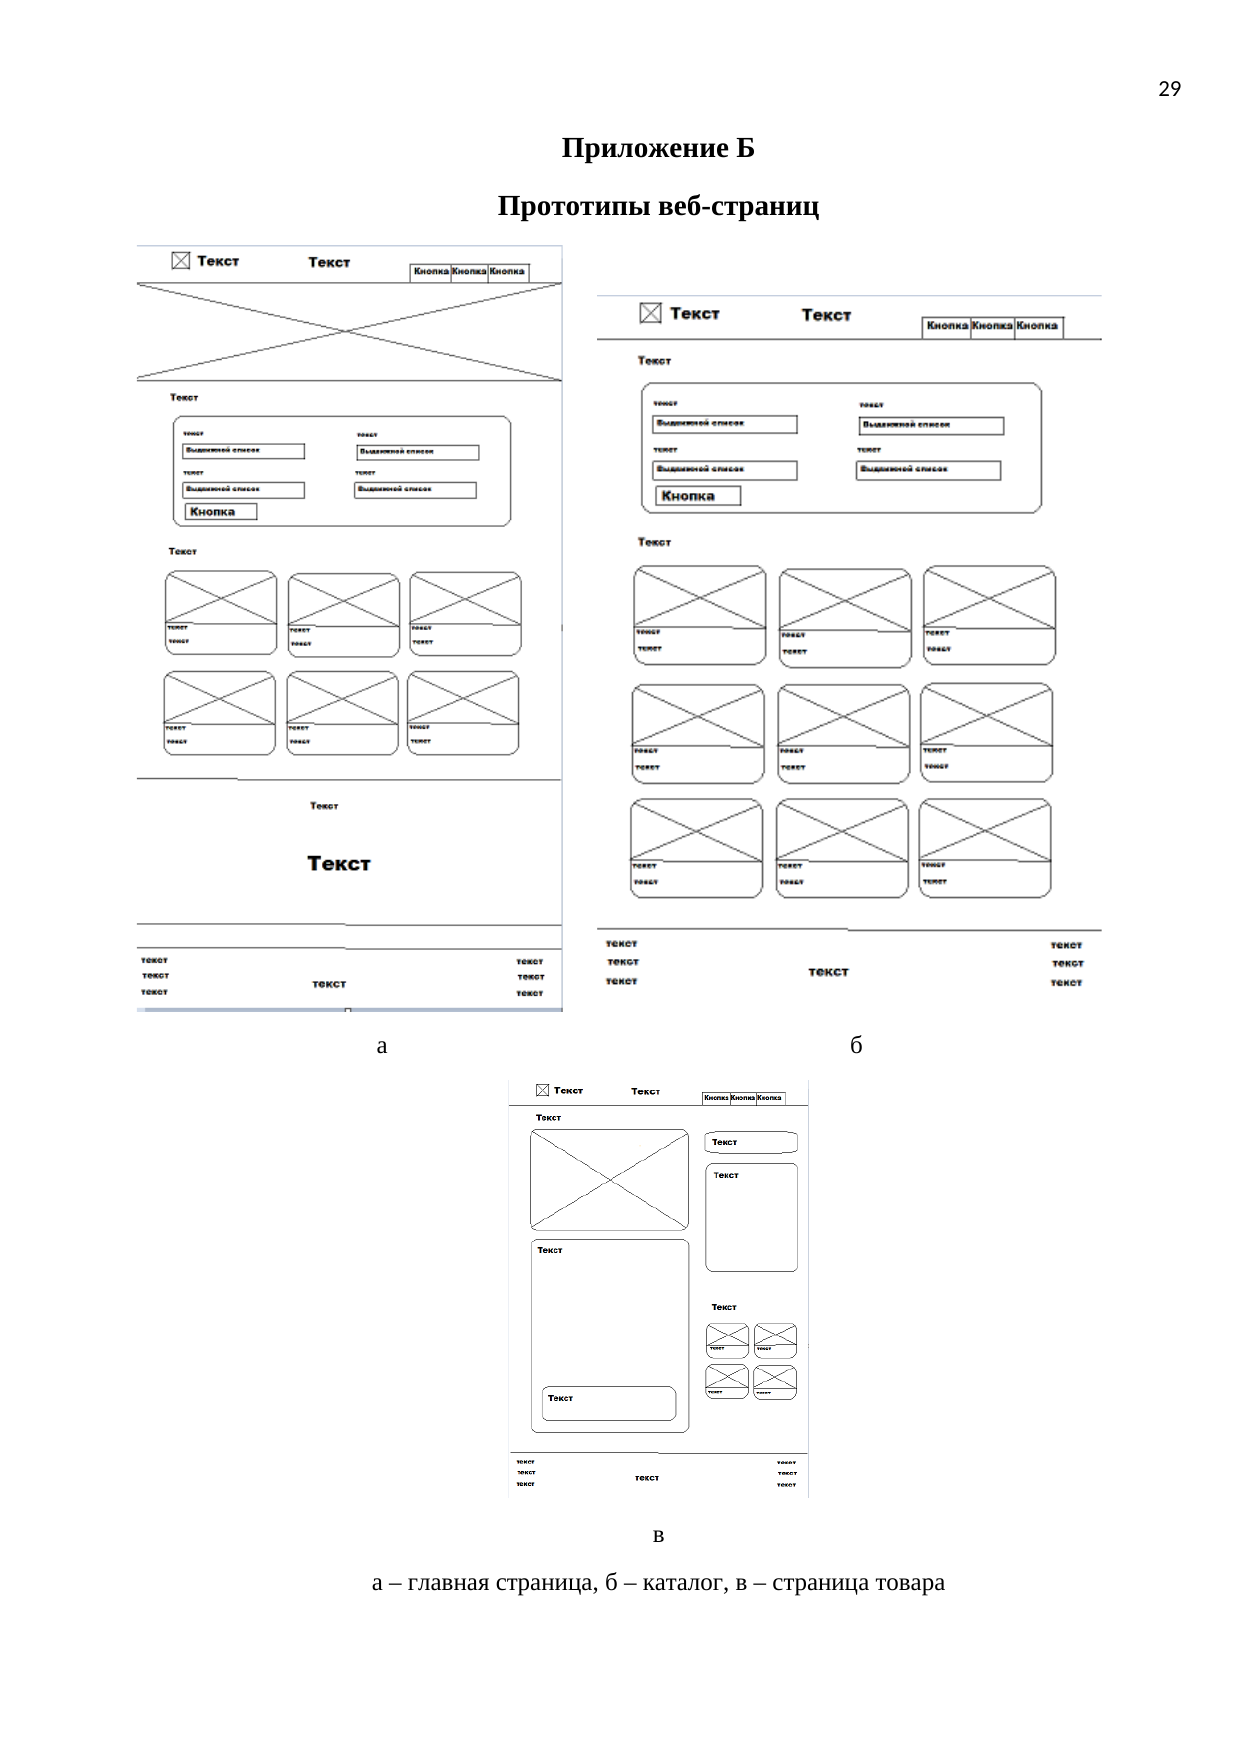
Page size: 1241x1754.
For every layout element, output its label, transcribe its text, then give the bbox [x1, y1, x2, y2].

picture [597, 295, 1102, 994]
subtitle Приложение Б [136, 130, 1181, 163]
picture [136, 245, 563, 1012]
text а – главная страница, б – каталог, в – страница товара [136, 1567, 1181, 1595]
picture [508, 1080, 809, 1498]
text Прототипы веб-страниц [136, 188, 1181, 222]
